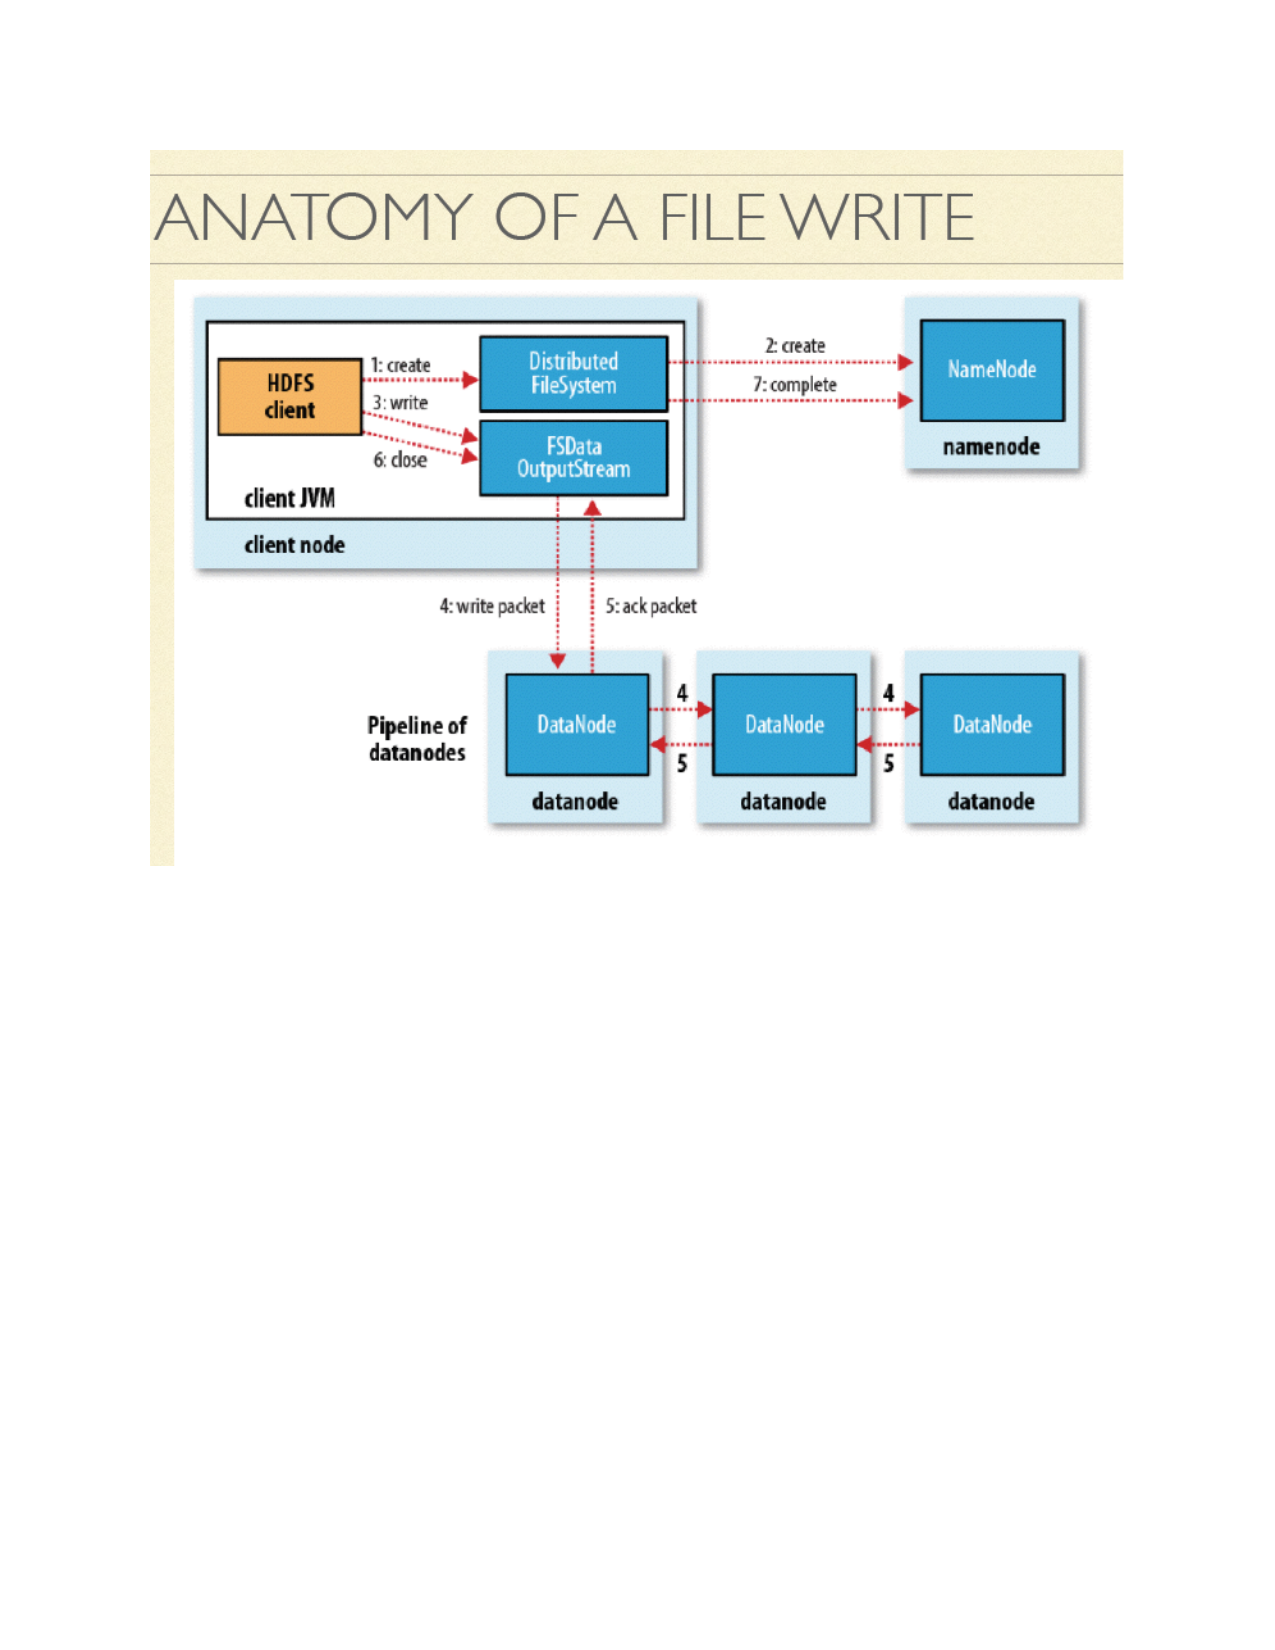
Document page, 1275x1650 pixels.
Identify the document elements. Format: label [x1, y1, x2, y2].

picture [150, 150, 1124, 866]
